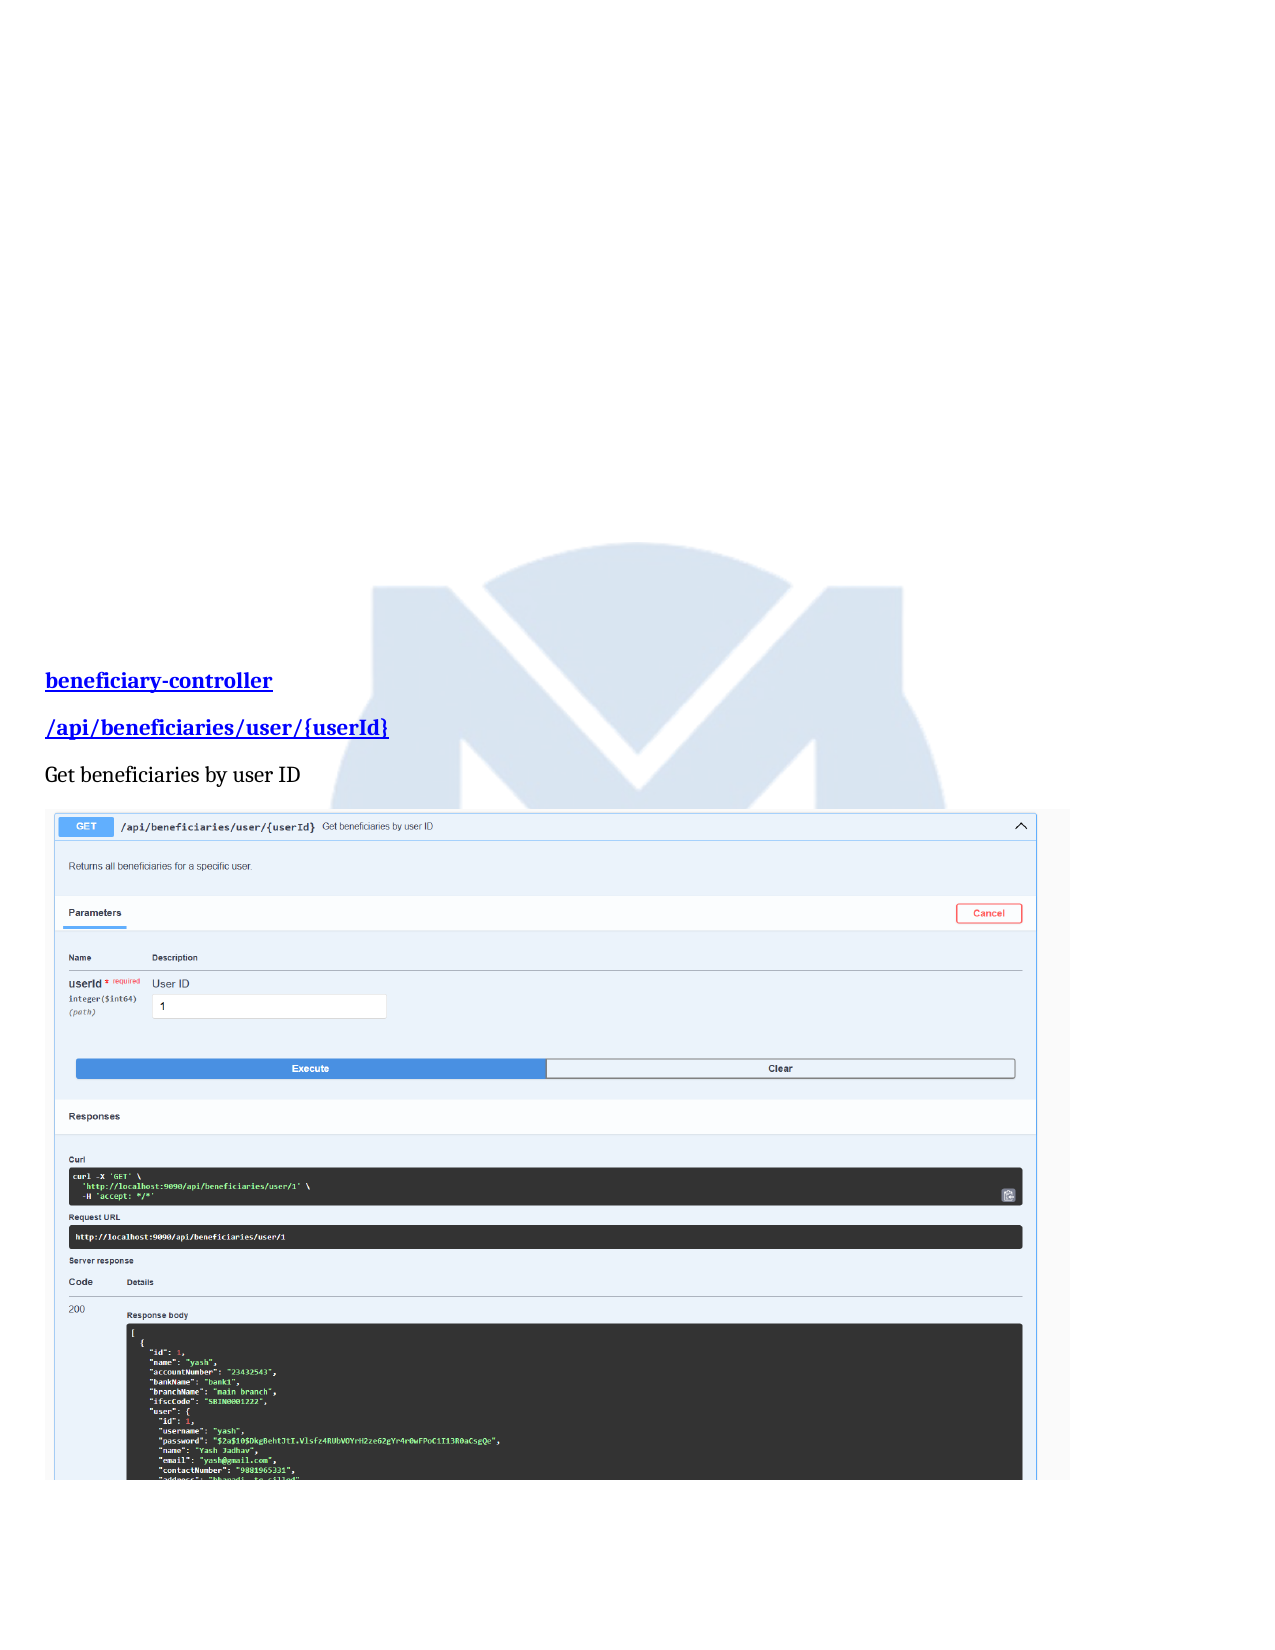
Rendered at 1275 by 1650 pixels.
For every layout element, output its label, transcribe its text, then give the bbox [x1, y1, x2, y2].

text beneficiary-controller [45, 668, 1275, 694]
text Get beneficiaries by user ID [45, 762, 1275, 788]
text /api/beneficiaries/user/{userId} [45, 715, 1275, 741]
picture [45, 809, 1070, 1480]
